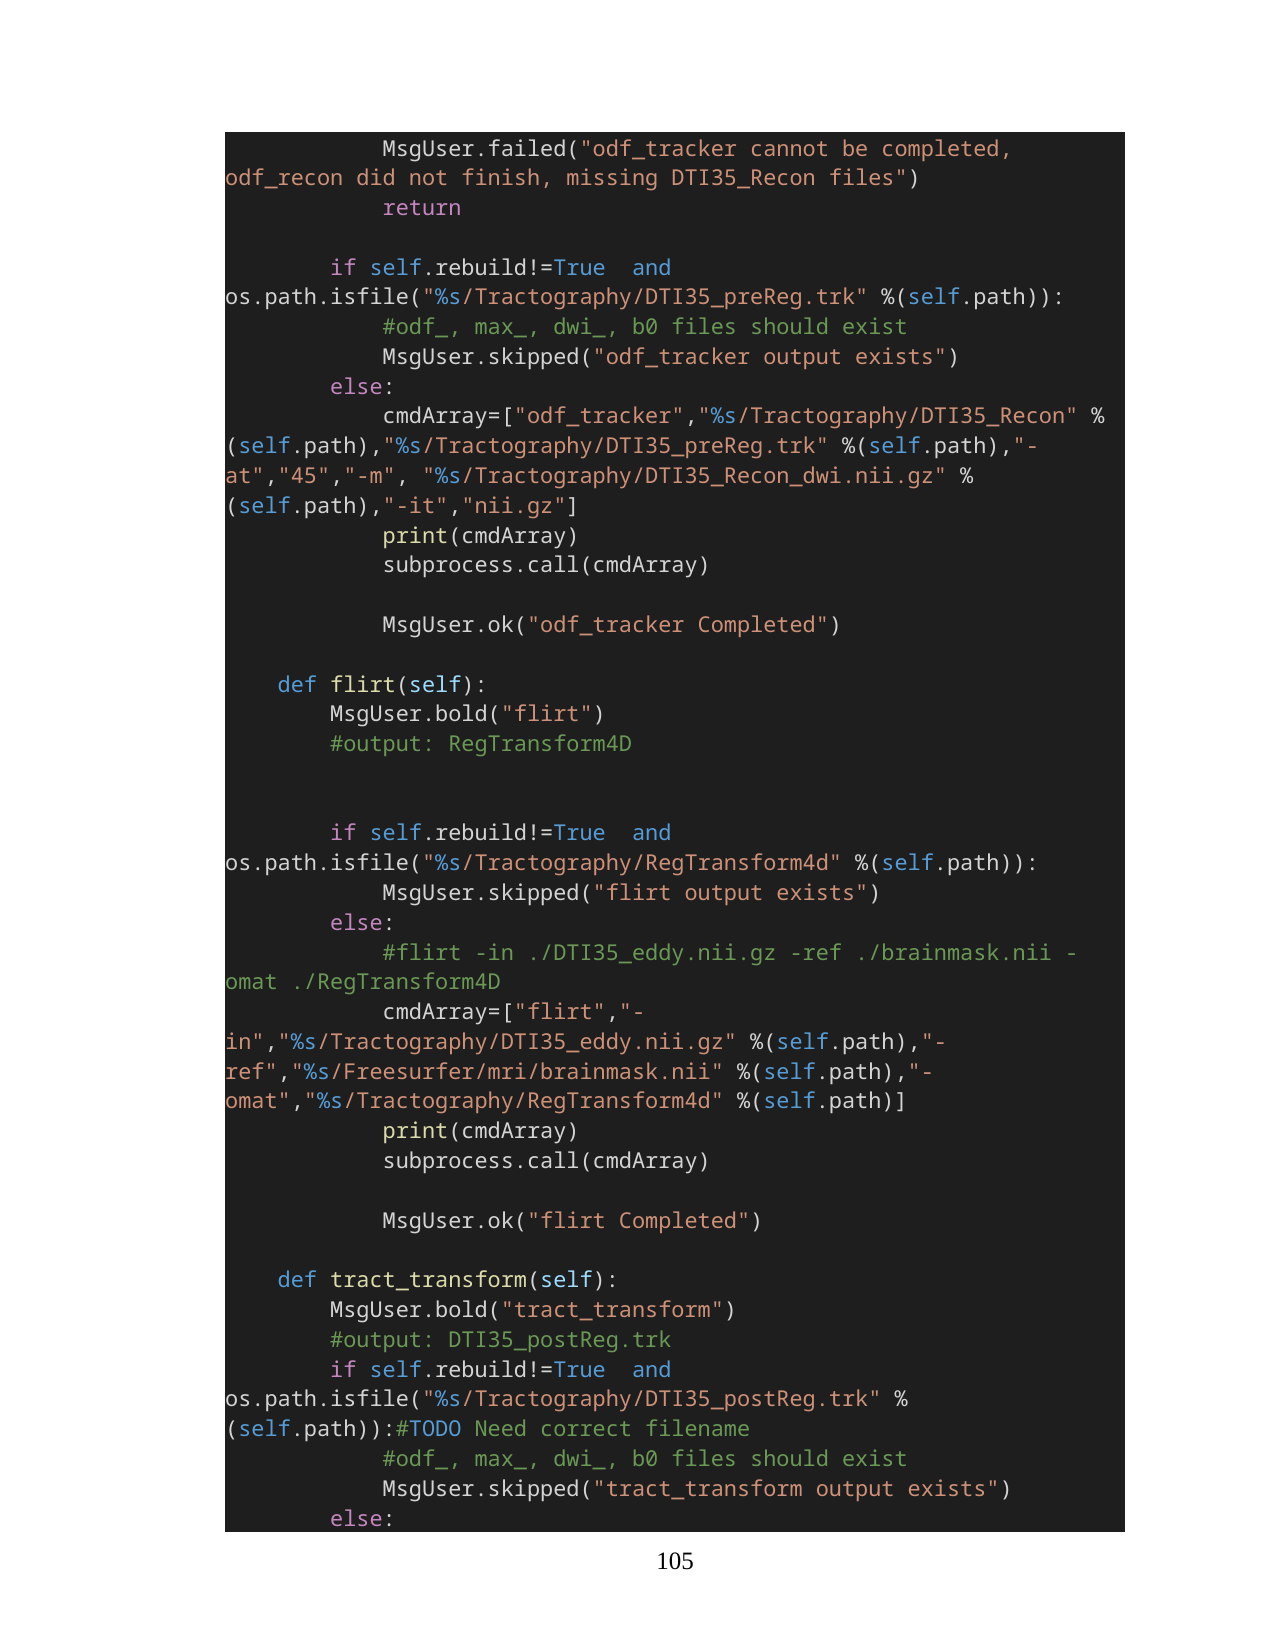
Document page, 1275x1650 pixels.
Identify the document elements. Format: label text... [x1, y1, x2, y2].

text print(cmdArray) [225, 1115, 1125, 1145]
text subprocess.call(cmdArray) [225, 549, 1125, 579]
text MsgUser.failed("odf_tracker cannot be completed, odf_recon did not finish, missing DTI35_Recon files") [225, 132, 1125, 192]
text #output: RegTransform4D [225, 728, 1125, 758]
text MsgUser.skipped("tract_transform output exists") [225, 1473, 1125, 1502]
text #output: DTI35_postReg.trk [225, 1324, 1125, 1353]
text if self.rebuild!=True and os.path.isfile("%s/Tractography/DTI35_preReg.trk" %(self.path)): [225, 252, 1125, 311]
text #odf_, max_, dwi_, b0 files should exist [225, 1443, 1125, 1473]
text MsgUser.bold("tract_transform") [225, 1294, 1125, 1324]
text else: [225, 371, 1125, 401]
text def tract_transform(self): [225, 1264, 1125, 1294]
text MsgUser.ok("flirt Completed") [225, 1205, 1125, 1234]
text MsgUser.ok("odf_tracker Completed") [225, 609, 1125, 639]
text else: [225, 1502, 1125, 1532]
text return [225, 192, 1125, 222]
text if self.rebuild!=True and os.path.isfile("%s/Tractography/RegTransform4d" %(self.path)): [225, 817, 1125, 877]
text MsgUser.skipped("flirt output exists") [225, 877, 1125, 907]
text cmdArray=["flirt","-in","%s/Tractography/DTI35_eddy.nii.gz" %(self.path),"-ref","%s/Freesurfer/mri/brainmask.nii" %(self.path),"-omat","%s/Tractography/RegTransform4d" %(self.path)] [225, 996, 1125, 1115]
text MsgUser.bold("flirt") [225, 698, 1125, 728]
text if self.rebuild!=True and os.path.isfile("%s/Tractography/DTI35_postReg.trk" %(self.path)):#TODO Need correct filename [225, 1353, 1125, 1443]
text else: [225, 907, 1125, 937]
text subprocess.call(cmdArray) [225, 1145, 1125, 1175]
text def flirt(self): [225, 668, 1125, 698]
text print(cmdArray) [225, 520, 1125, 549]
text cmdArray=["odf_tracker","%s/Tractography/DTI35_Recon" %(self.path),"%s/Tractography/DTI35_preReg.trk" %(self.path),"-at","45","-m", "%s/Tractography/DTI35_Recon_dwi.nii.gz" %(self.path),"-it","nii.gz"] [225, 401, 1125, 520]
text #odf_, max_, dwi_, b0 files should exist [225, 311, 1125, 341]
text MsgUser.skipped("odf_tracker output exists") [225, 341, 1125, 371]
text #flirt -in ./DTI35_eddy.nii.gz -ref ./brainmask.nii -omat ./RegTransform4D [225, 937, 1125, 996]
